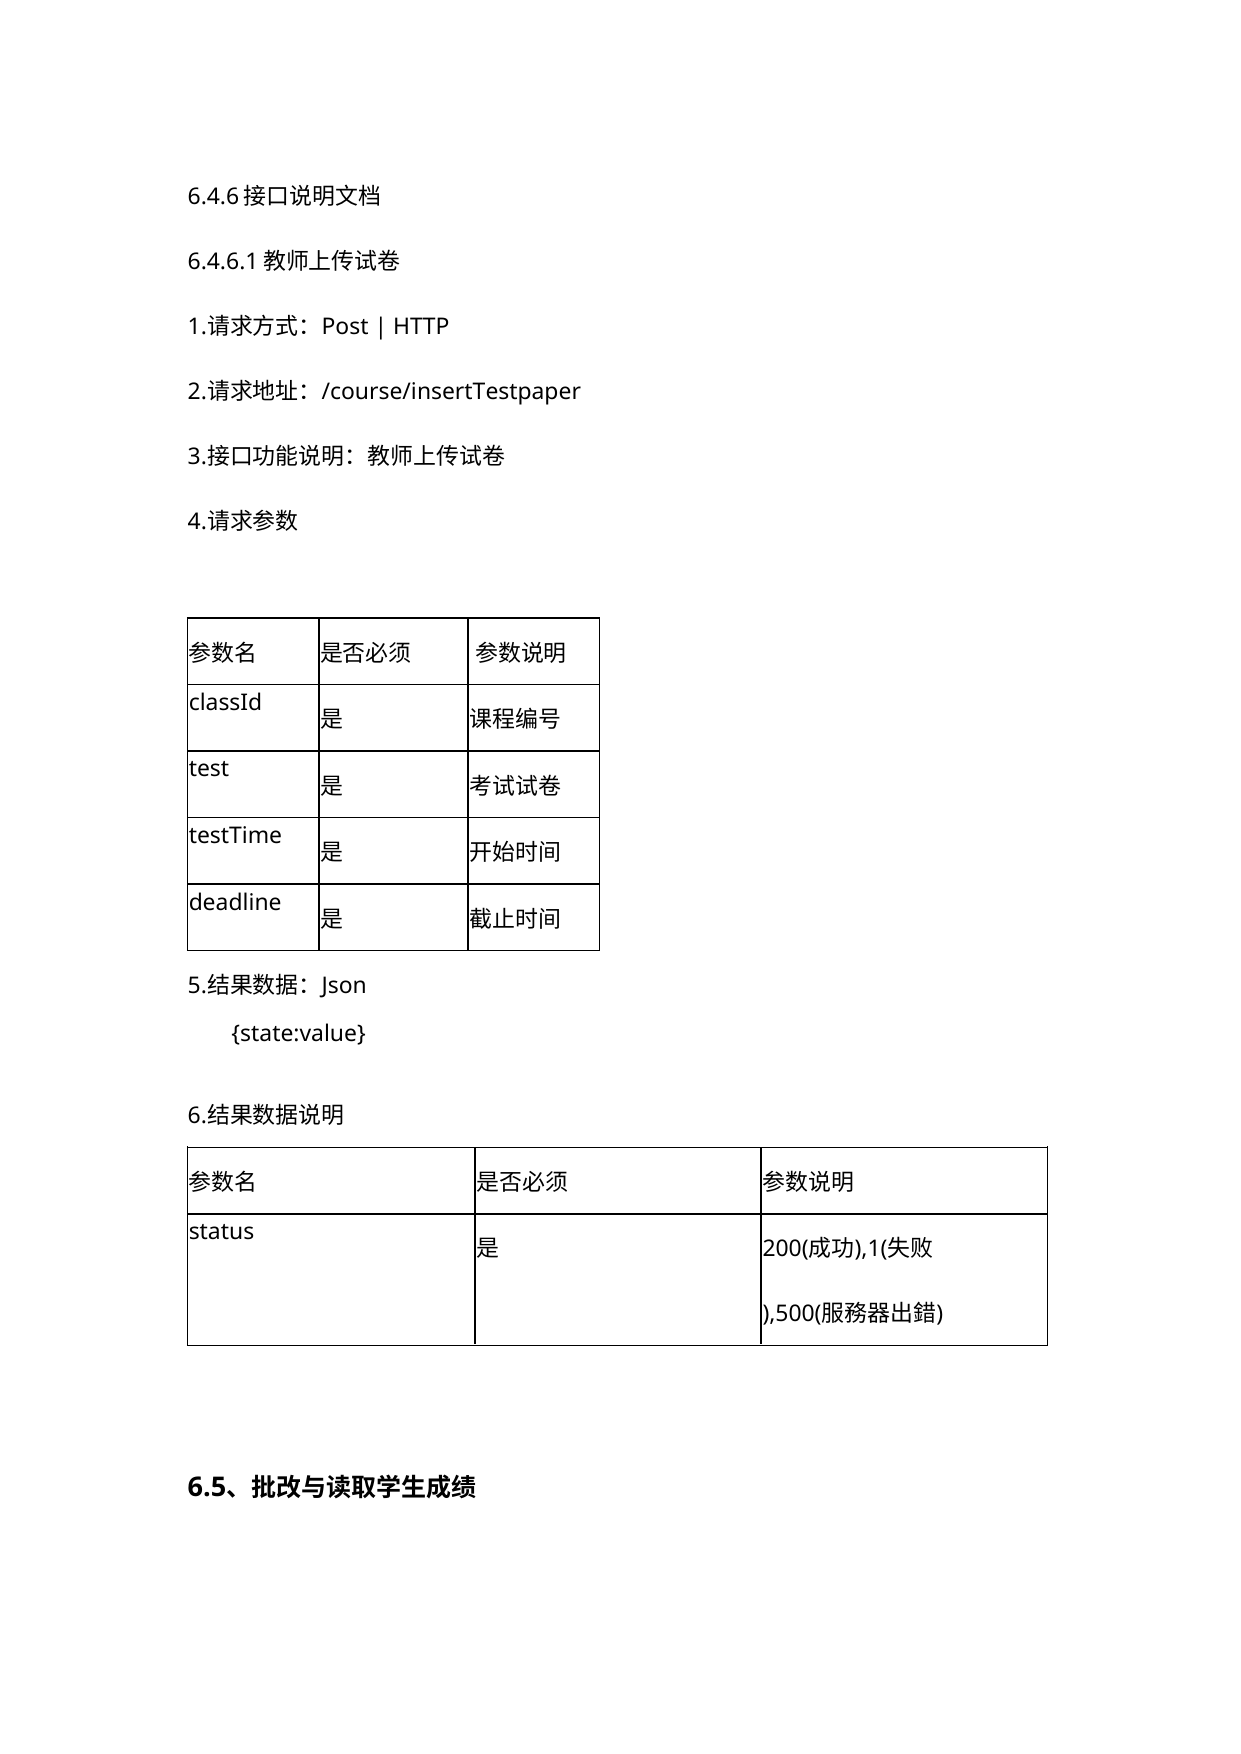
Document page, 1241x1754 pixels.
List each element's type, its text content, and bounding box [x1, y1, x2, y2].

text 4.请求参数 [187, 487, 1053, 552]
text 1.请求方式：Post | HTTP [187, 292, 1053, 357]
table_cell testTime [188, 818, 318, 883]
table_cell 是 [320, 752, 467, 817]
text 6.5、批改与读取学生成绩 [187, 1453, 1053, 1518]
table_cell test [188, 752, 318, 817]
table_header 参数说明 [469, 619, 599, 683]
table_cell 课程编号 [469, 685, 599, 750]
text 6.4.6接口说明文档 [187, 162, 1053, 227]
text 5.结果数据：Json [187, 951, 1053, 1016]
table_cell deadline [188, 885, 318, 950]
text {state:value} [187, 1016, 1053, 1049]
table_header 是否必须 [476, 1148, 760, 1213]
table_cell classId [188, 685, 318, 750]
text 6.结果数据说明 [187, 1081, 1053, 1146]
text 3.接口功能说明：教师上传试卷 [187, 422, 1053, 487]
table_header 参数说明 [762, 1148, 1047, 1213]
table_header 是否必须 [320, 619, 467, 683]
table_cell 截止时间 [469, 885, 599, 950]
table_header 参数名 [188, 619, 318, 683]
table_cell 200(成功),1(失败 ),500(服務器出錯) [762, 1215, 1047, 1344]
table_header 参数名 [188, 1148, 474, 1213]
table_cell status [188, 1215, 474, 1344]
table_cell 是 [320, 818, 467, 883]
table_cell 是 [320, 885, 467, 950]
table_cell 是 [476, 1215, 760, 1344]
text 6.4.6.1教师上传试卷 [187, 227, 1053, 292]
table_cell 是 [320, 685, 467, 750]
table_cell 开始时间 [469, 818, 599, 883]
table_cell 考试试卷 [469, 752, 599, 817]
text 2.请求地址：/course/insertTestpaper [187, 357, 1053, 422]
